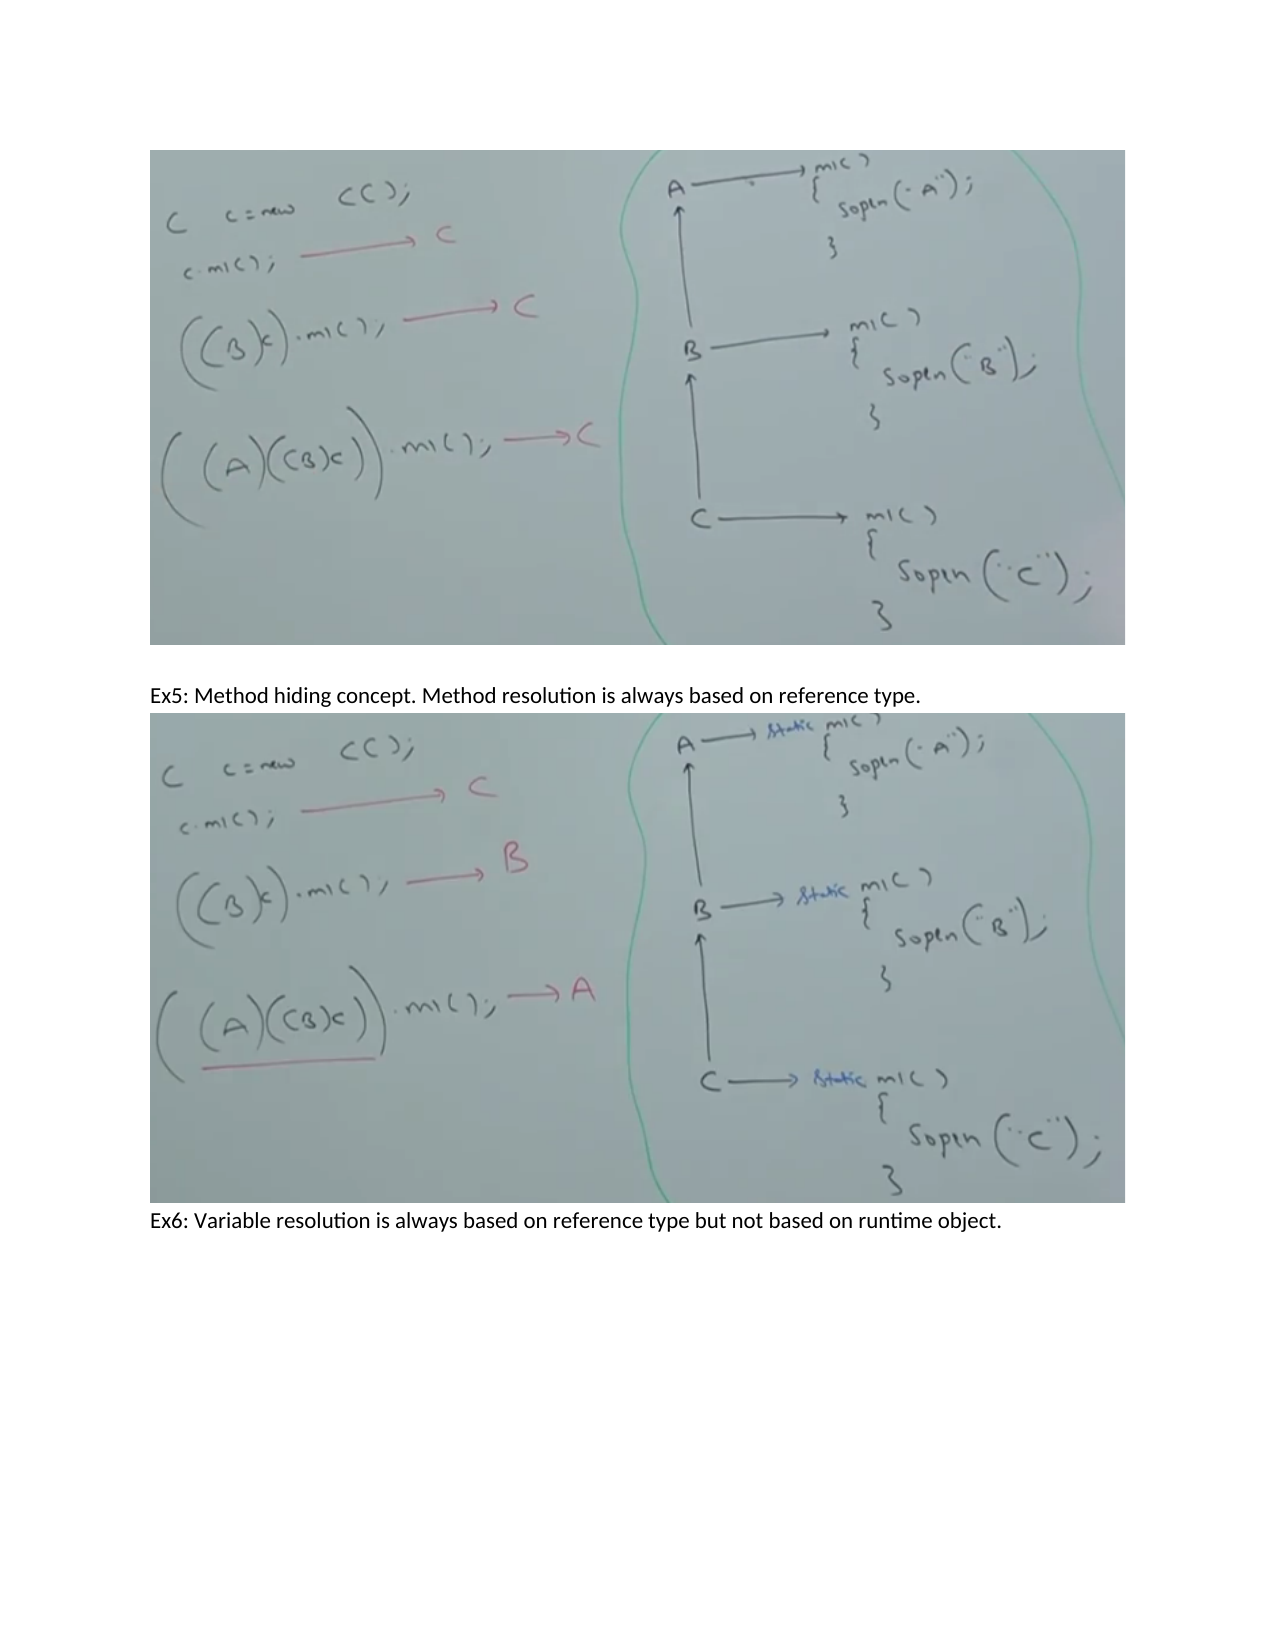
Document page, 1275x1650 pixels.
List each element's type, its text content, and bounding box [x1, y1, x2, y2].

text Ex6: Variable resolution is always based on reference type but not based on runtime object. [150, 1206, 1125, 1234]
picture [150, 713, 1125, 1203]
text Ex5: Method hiding concept. Method resolution is always based on reference type. [150, 681, 1125, 709]
picture [150, 150, 1125, 645]
